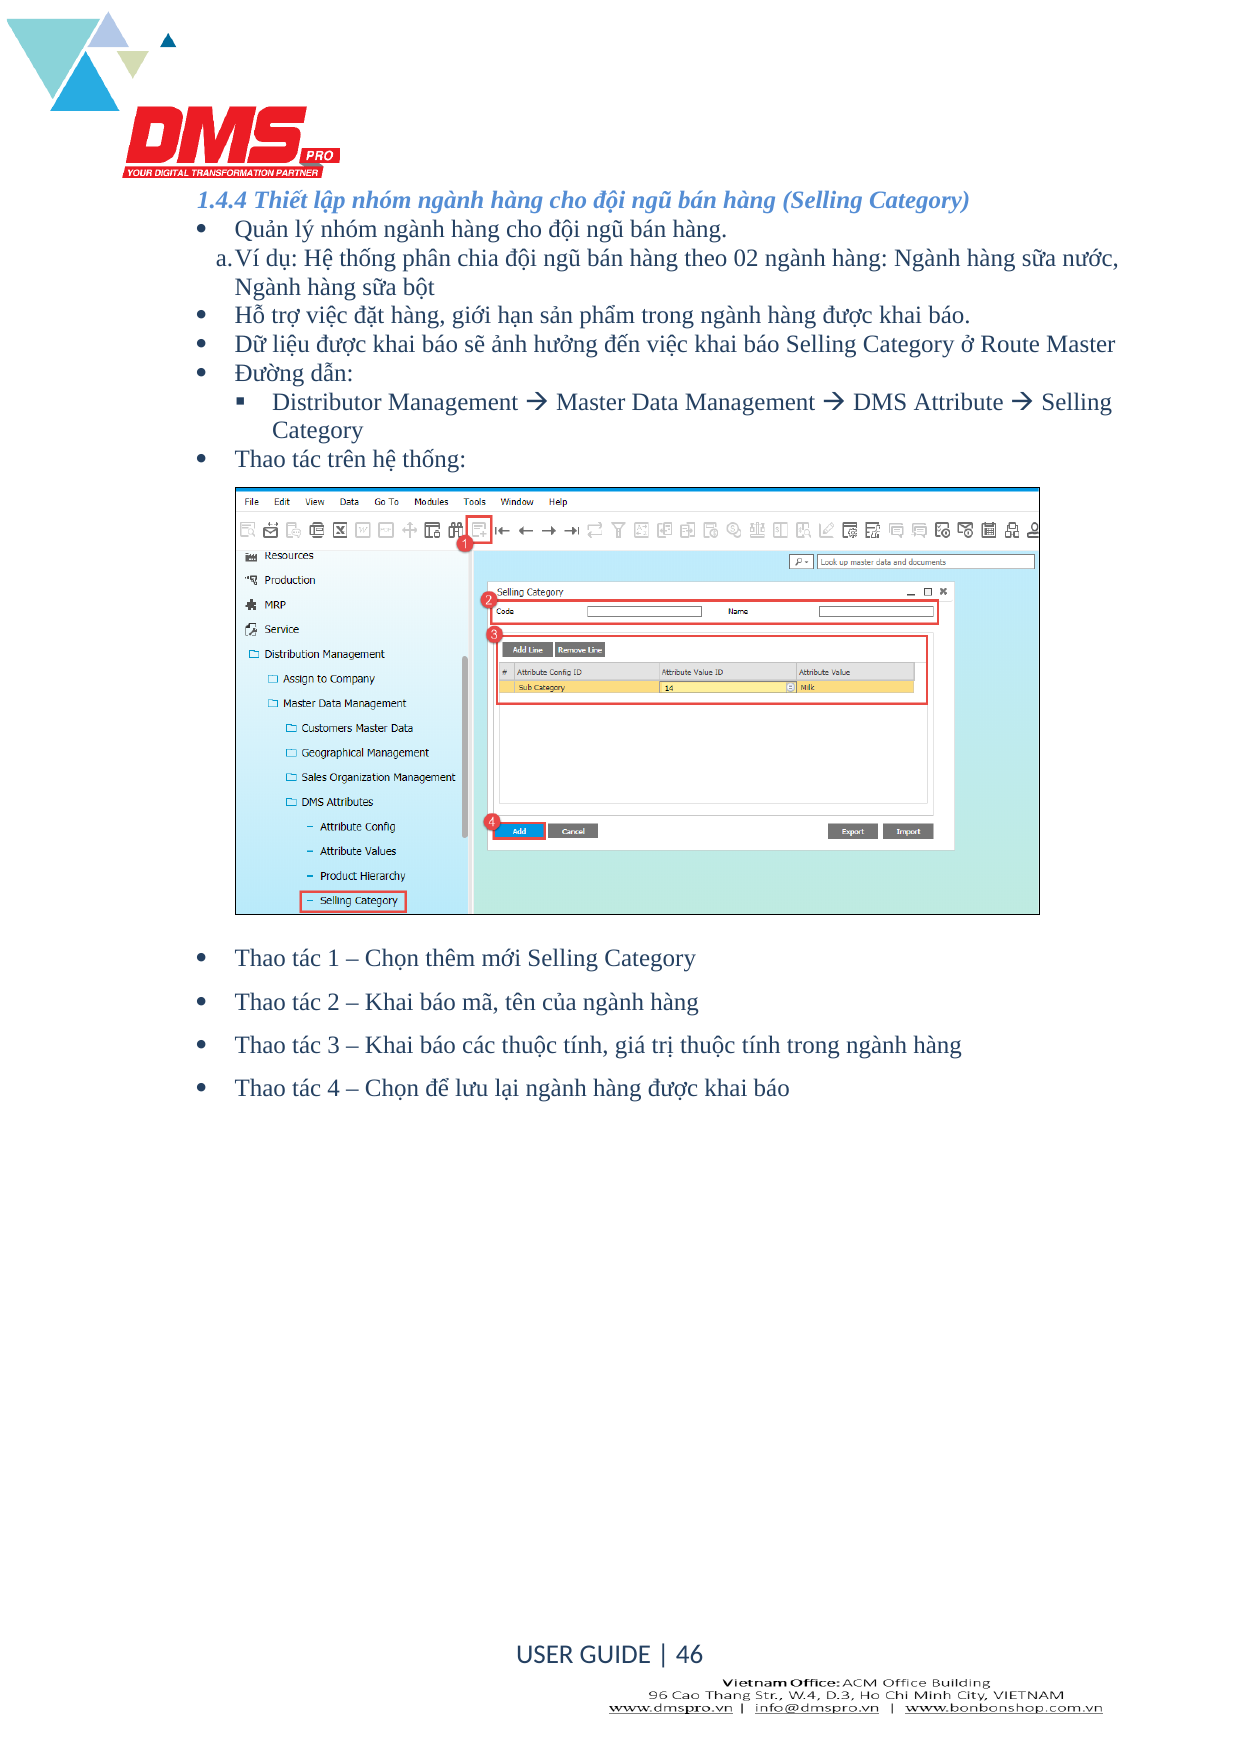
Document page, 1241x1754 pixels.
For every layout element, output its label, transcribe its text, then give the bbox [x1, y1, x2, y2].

list Đường dẫn: [197, 358, 1153, 387]
list Thao tác 4 – Chọn để lưu lại ngành hàng được khai báo [197, 1073, 1153, 1102]
list Distributor Management Master Data Management DMS Attribute Selling Category [234, 387, 1153, 444]
list Dữ liệu được khai báo sẽ ảnh hưởng đến việc khai báo Selling Category ở Route Master [197, 329, 1153, 358]
list Thao tác 2 – Khai báo mã, tên của ngành hàng [197, 987, 1153, 1015]
list Thao tác trên hệ thống: [197, 444, 1153, 473]
list Ví dụ: Hệ thống phân chia đội ngũ bán hàng theo 02 ngành hàng: Ngành hàng sữa nước, Ngành hàng sữa bột [216, 243, 1153, 300]
picture [5, 11, 340, 177]
subtitle 1.4.4 Thiết lập nhóm ngành hàng cho đội ngũ bán hàng (Selling Category) [197, 185, 1153, 214]
list Hỗ trợ việc đặt hàng, giới hạn sản phẩm trong ngành hàng được khai báo. [197, 300, 1153, 329]
picture [236, 492, 1039, 914]
list Thao tác 3 – Khai báo các thuộc tính, giá trị thuộc tính trong ngành hàng [197, 1030, 1153, 1058]
list Thao tác 1 – Chọn thêm mới Selling Category [197, 943, 1153, 972]
list Quản lý nhóm ngành hàng cho đội ngũ bán hàng. [197, 214, 1153, 243]
